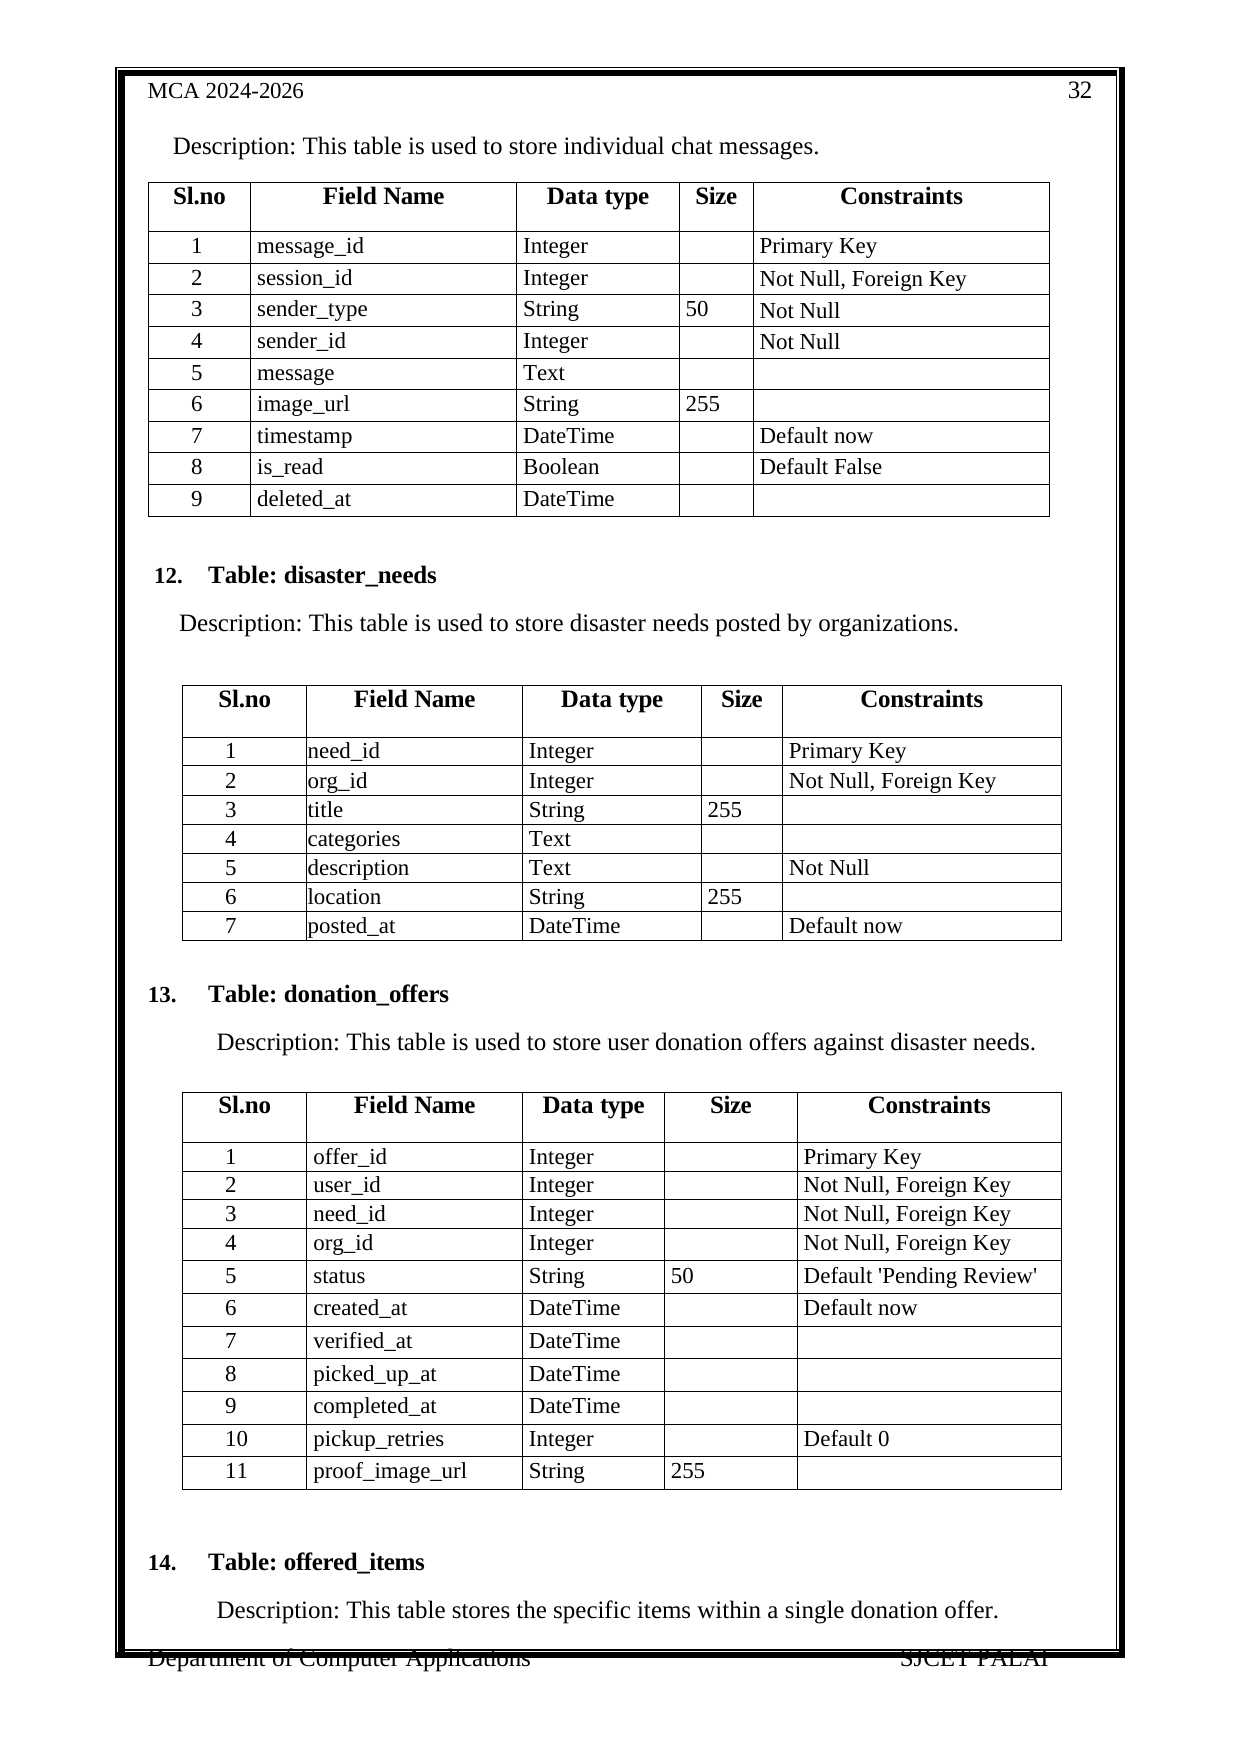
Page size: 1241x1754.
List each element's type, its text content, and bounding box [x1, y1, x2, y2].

table_cell Integer [523, 1200, 664, 1228]
table_header Data type [517, 183, 679, 231]
table_cell sender_type [251, 295, 516, 326]
table_cell message_id [251, 232, 516, 263]
table_cell 6 [183, 1294, 306, 1326]
table_cell DateTime [523, 1392, 664, 1423]
table_cell String [523, 796, 701, 824]
table_cell session_id [251, 264, 516, 294]
table_cell sender_id [251, 327, 516, 358]
table_cell status [307, 1261, 522, 1293]
table_cell 255 [702, 796, 782, 824]
table_cell 2 [149, 264, 250, 294]
table_header Field Name [307, 1093, 522, 1142]
table_cell String [523, 1457, 664, 1489]
table_cell is_read [251, 453, 516, 484]
table_header Size [680, 183, 753, 231]
table_cell 5 [183, 1261, 306, 1293]
table_cell 7 [149, 422, 250, 452]
table_cell 3 [149, 295, 250, 326]
table_cell Default False [754, 453, 1049, 484]
table_cell Integer [523, 1229, 664, 1260]
table_cell Default now [754, 422, 1049, 452]
table_cell Integer [517, 232, 679, 263]
table_cell Integer [523, 738, 701, 765]
table_cell Not Null [754, 295, 1049, 326]
table_cell [798, 1392, 1061, 1423]
subtitle Table: offered_items [148, 1547, 1107, 1576]
table_cell 255 [665, 1457, 797, 1489]
table_cell [702, 854, 782, 882]
table_cell [783, 796, 1061, 824]
table_cell pickup_retries [307, 1425, 522, 1456]
table_cell proof_image_url [307, 1457, 522, 1489]
table_cell title [307, 796, 522, 824]
table_cell [798, 1327, 1061, 1358]
table_cell 8 [183, 1359, 306, 1391]
table_cell String [517, 295, 679, 326]
table_cell [754, 485, 1049, 516]
table_cell [702, 738, 782, 765]
table_cell Integer [523, 1425, 664, 1456]
table_cell [680, 327, 753, 358]
table_cell 50 [665, 1261, 797, 1293]
table_cell String [517, 390, 679, 421]
table_cell completed_at [307, 1392, 522, 1423]
table_cell 3 [183, 1200, 306, 1228]
table_cell [680, 422, 753, 452]
table_cell 4 [183, 1229, 306, 1260]
table_cell 2 [183, 1172, 306, 1199]
table_cell picked_up_at [307, 1359, 522, 1391]
table_cell Primary Key [783, 738, 1061, 765]
table_cell image_url [251, 390, 516, 421]
table_cell 255 [702, 883, 782, 911]
table_cell [702, 825, 782, 853]
table_cell verified_at [307, 1327, 522, 1358]
table_cell Integer [517, 264, 679, 294]
table_cell 11 [183, 1457, 306, 1489]
table_cell [665, 1229, 797, 1260]
table_cell [665, 1172, 797, 1199]
table_cell 9 [149, 485, 250, 516]
table_cell 1 [183, 738, 306, 765]
table_cell [680, 359, 753, 389]
text Description: This table is used to store individual chat messages. [133, 131, 1107, 160]
table_cell 10 [183, 1425, 306, 1456]
table_cell Integer [523, 1143, 664, 1171]
table_header Constraints [754, 183, 1049, 231]
table_cell Default 0 [798, 1425, 1061, 1456]
table_cell location [307, 883, 522, 911]
subtitle Table: disaster_needs [154, 561, 1107, 589]
table_cell Not Null, Foreign Key [798, 1200, 1061, 1228]
table_header Size [702, 686, 782, 737]
table_header Sl.no [149, 183, 250, 231]
table_cell [702, 766, 782, 794]
table_cell [665, 1392, 797, 1423]
table_cell [665, 1143, 797, 1171]
table_cell DateTime [517, 422, 679, 452]
table_cell 2 [183, 766, 306, 794]
table_cell [665, 1359, 797, 1391]
text Description: This table is used to store disaster needs posted by organizations. [179, 608, 1107, 637]
table_cell [754, 359, 1049, 389]
table_cell String [523, 883, 701, 911]
table_cell DateTime [523, 1359, 664, 1391]
table_cell 6 [149, 390, 250, 421]
table_cell Text [523, 825, 701, 853]
table_cell timestamp [251, 422, 516, 452]
table_cell [665, 1327, 797, 1358]
table_cell Text [523, 854, 701, 882]
table_cell Primary Key [754, 232, 1049, 263]
table_cell 5 [183, 854, 306, 882]
table_cell Not Null, Foreign Key [798, 1172, 1061, 1199]
table_cell 3 [183, 796, 306, 824]
table_cell [798, 1457, 1061, 1489]
table_cell 50 [680, 295, 753, 326]
table_cell [754, 390, 1049, 421]
table_cell org_id [307, 766, 522, 794]
table_cell [665, 1294, 797, 1326]
table_cell need_id [307, 738, 522, 765]
text Description: This table is used to store user donation offers against disaster needs. [216, 1027, 1107, 1056]
table_cell Integer [517, 327, 679, 358]
table_cell 4 [183, 825, 306, 853]
table_cell 6 [183, 883, 306, 911]
text Description: This table stores the specific items within a single donation offer. [216, 1595, 1107, 1624]
table_cell [680, 453, 753, 484]
table_cell user_id [307, 1172, 522, 1199]
table_cell [702, 912, 782, 940]
table_cell [783, 883, 1061, 911]
table_cell Not Null [754, 327, 1049, 358]
table_cell 7 [183, 912, 306, 940]
table_cell created_at [307, 1294, 522, 1326]
table_cell Integer [523, 1172, 664, 1199]
table_header Data type [523, 1093, 664, 1142]
table_cell [798, 1359, 1061, 1391]
table_header Constraints [783, 686, 1061, 737]
table_cell message [251, 359, 516, 389]
table_cell need_id [307, 1200, 522, 1228]
table_cell 255 [680, 390, 753, 421]
table_header Sl.no [183, 1093, 306, 1142]
table_header Field Name [251, 183, 516, 231]
table_cell 7 [183, 1327, 306, 1358]
table_cell [783, 825, 1061, 853]
table_cell 4 [149, 327, 250, 358]
table_cell [680, 232, 753, 263]
table_cell 9 [183, 1392, 306, 1423]
table_header Constraints [798, 1093, 1061, 1142]
table_cell DateTime [523, 1327, 664, 1358]
table_cell String [523, 1261, 664, 1293]
table_cell Default now [783, 912, 1061, 940]
table_cell 1 [149, 232, 250, 263]
table_cell offer_id [307, 1143, 522, 1171]
table_cell 1 [183, 1143, 306, 1171]
table_cell Text [517, 359, 679, 389]
table_cell [680, 485, 753, 516]
table_cell description [307, 854, 522, 882]
table_cell [665, 1425, 797, 1456]
table_cell Default now [798, 1294, 1061, 1326]
table_cell 5 [149, 359, 250, 389]
table_header Size [665, 1093, 797, 1142]
table_cell 8 [149, 453, 250, 484]
table_cell posted_at [307, 912, 522, 940]
table_header Data type [523, 686, 701, 737]
table_cell DateTime [523, 1294, 664, 1326]
table_cell Default 'Pending Review' [798, 1261, 1061, 1293]
table_header Field Name [307, 686, 522, 737]
table_cell [665, 1200, 797, 1228]
table_cell Not Null [783, 854, 1061, 882]
table_cell org_id [307, 1229, 522, 1260]
table_cell Boolean [517, 453, 679, 484]
table_cell Not Null, Foreign Key [783, 766, 1061, 794]
table_cell categories [307, 825, 522, 853]
subtitle Table: donation_offers [148, 979, 1107, 1008]
table_cell Not Null, Foreign Key [798, 1229, 1061, 1260]
table_cell [680, 264, 753, 294]
table_cell DateTime [517, 485, 679, 516]
table_cell deleted_at [251, 485, 516, 516]
table_cell Primary Key [798, 1143, 1061, 1171]
table_cell Integer [523, 766, 701, 794]
table_cell DateTime [523, 912, 701, 940]
table_header Sl.no [183, 686, 306, 737]
table_cell Not Null, Foreign Key [754, 264, 1049, 294]
